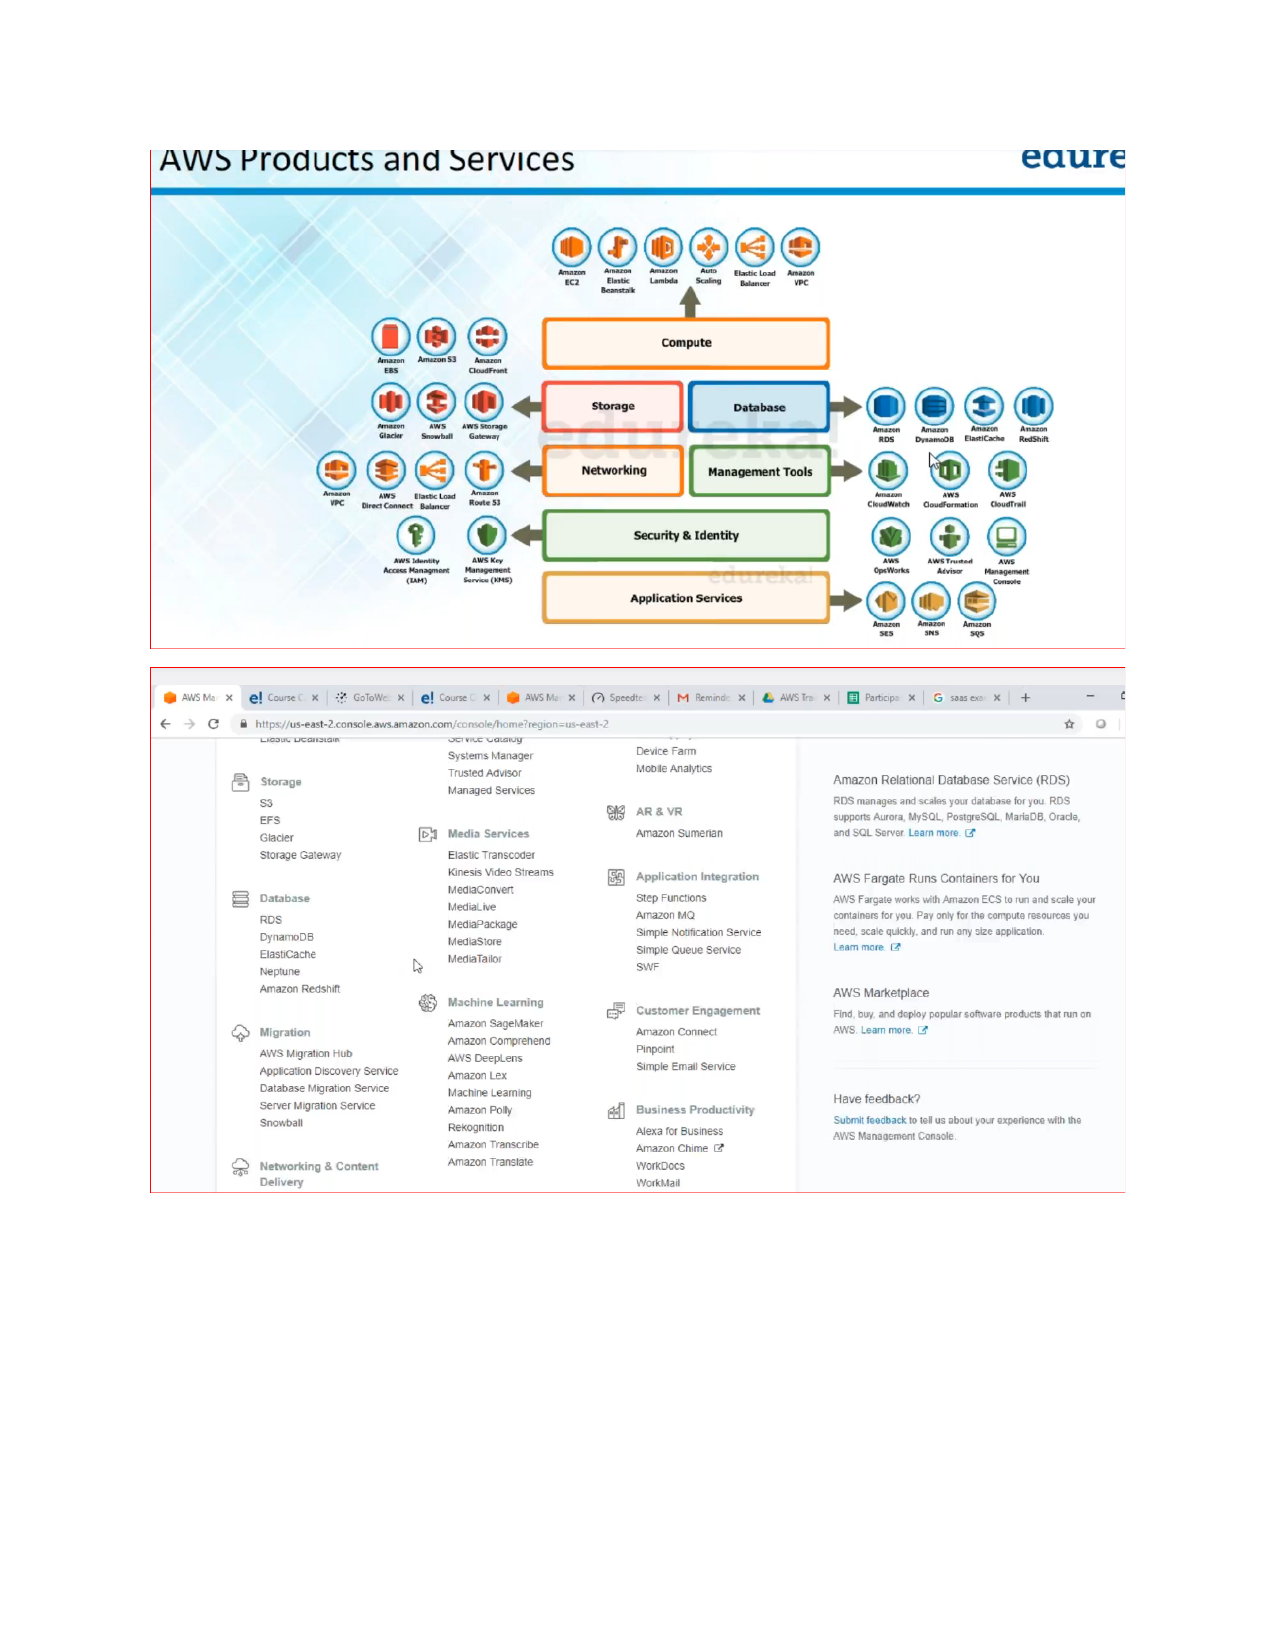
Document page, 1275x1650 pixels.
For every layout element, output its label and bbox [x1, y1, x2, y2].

picture [150, 667, 1125, 1193]
picture [150, 193, 1125, 649]
picture [150, 150, 1125, 192]
